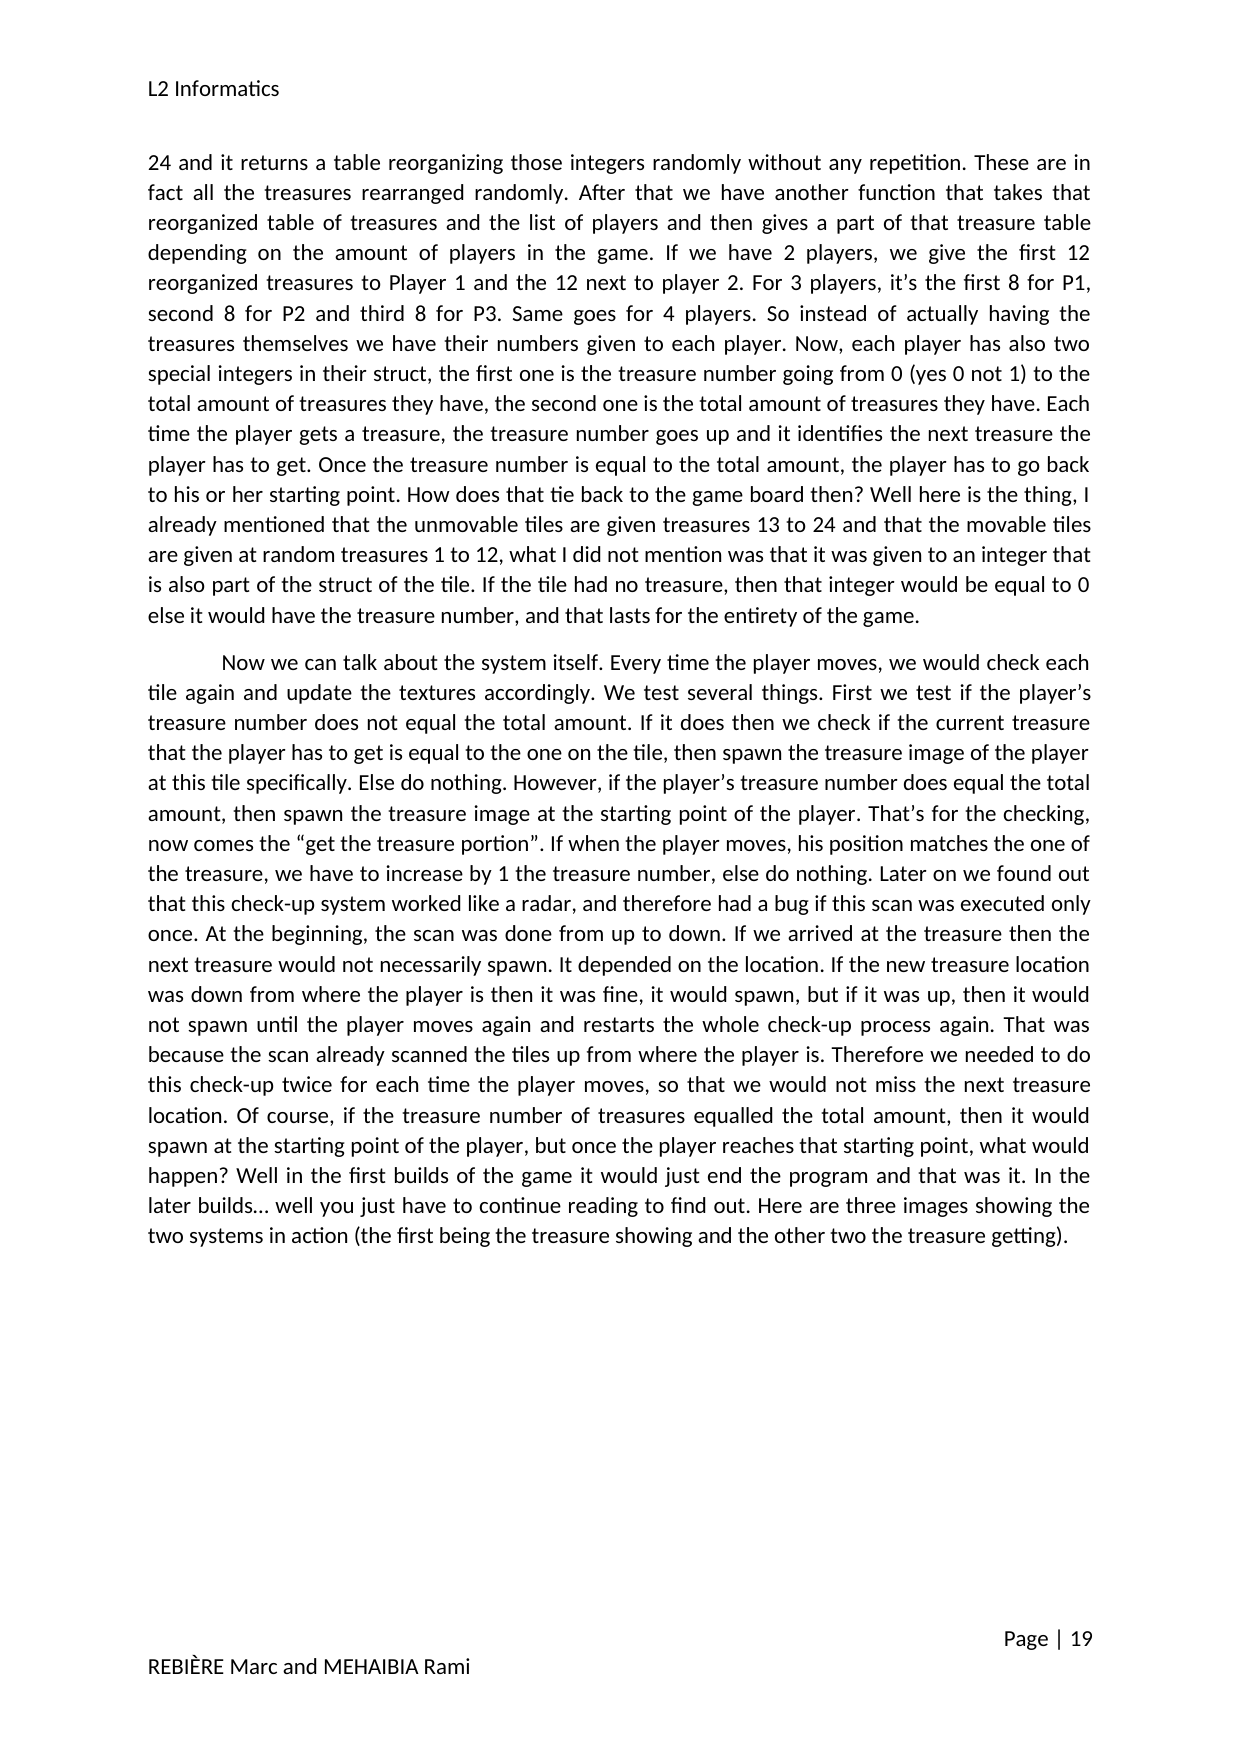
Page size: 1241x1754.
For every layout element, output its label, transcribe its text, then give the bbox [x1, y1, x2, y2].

text Now we can talk about the system itself. Every time the player moves, we would check each tile again and update the textures accordingly. We test several things. First we test if the player’s treasure number does not equal the total amount. If it does then we check if the current treasure that the player has to get is equal to the one on the tile, then spawn the treasure image of the player at this tile specifically. Else do nothing. However, if the player’s treasure number does equal the total amount, then spawn the treasure image at the starting point of the player. That’s for the checking, now comes the “get the treasure portion”. If when the player moves, his position matches the one of the treasure, we have to increase by 1 the treasure number, else do nothing. Later on we found out that this check-up system worked like a radar, and therefore had a bug if this scan was executed only once. At the beginning, the scan was done from up to down. If we arrived at the treasure then the next treasure would not necessarily spawn. It depended on the location. If the new treasure location was down from where the player is then it was fine, it would spawn, but if it was up, then it would not spawn until the player moves again and restarts the whole check-up process again. That was because the scan already scanned the tiles up from where the player is. Therefore we needed to do this check-up twice for each time the player moves, so that we would not miss the next treasure location. Of course, if the treasure number of treasures equalled the total amount, then it would spawn at the starting point of the player, but once the player reaches that starting point, what would happen? Well in the first builds of the game it would just end the program and that was it. In the later builds… well you just have to continue reading to find out. Here are three images showing the two systems in action (the first being the treasure showing and the other two the treasure getting). [148, 648, 1093, 1249]
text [148, 148, 1093, 629]
